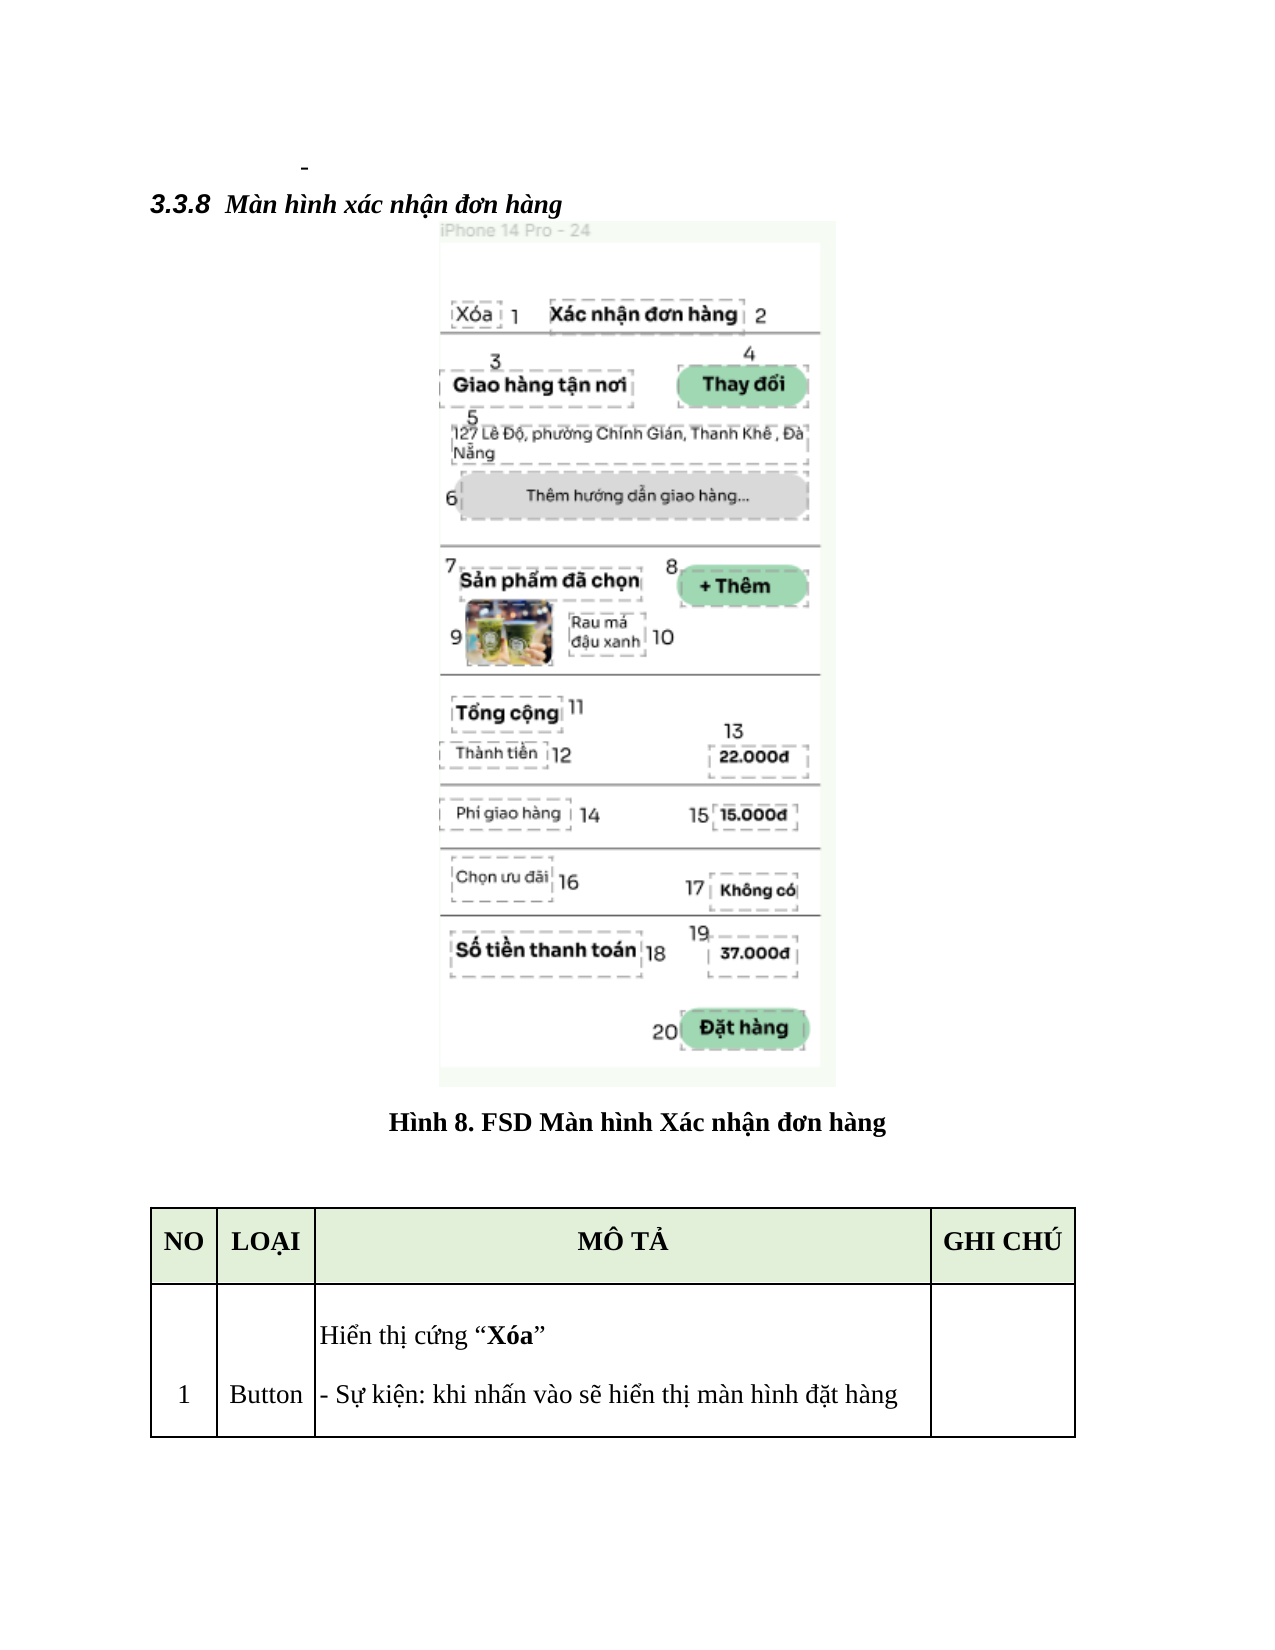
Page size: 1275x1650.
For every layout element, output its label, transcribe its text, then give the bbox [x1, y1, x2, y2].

table_header NO [152, 1209, 216, 1282]
table_cell [932, 1285, 1074, 1436]
table_cell Button [218, 1285, 314, 1436]
table_header LOẠI [218, 1209, 314, 1282]
table_cell Hiển thị cứng “Xóa” - Sự kiện: khi nhấn vào sẽ hiển thị màn hình đặt hàng [316, 1285, 930, 1436]
table_cell 1 [152, 1285, 216, 1436]
picture [439, 221, 836, 1087]
subtitle Màn hình xác nhận đơn hàng [150, 188, 1125, 219]
text Hình 8. FSD Màn hình Xác nhận đơn hàng [150, 1106, 1125, 1137]
table_header MÔ TẢ [316, 1209, 930, 1282]
table_header GHI CHÚ [932, 1209, 1074, 1282]
